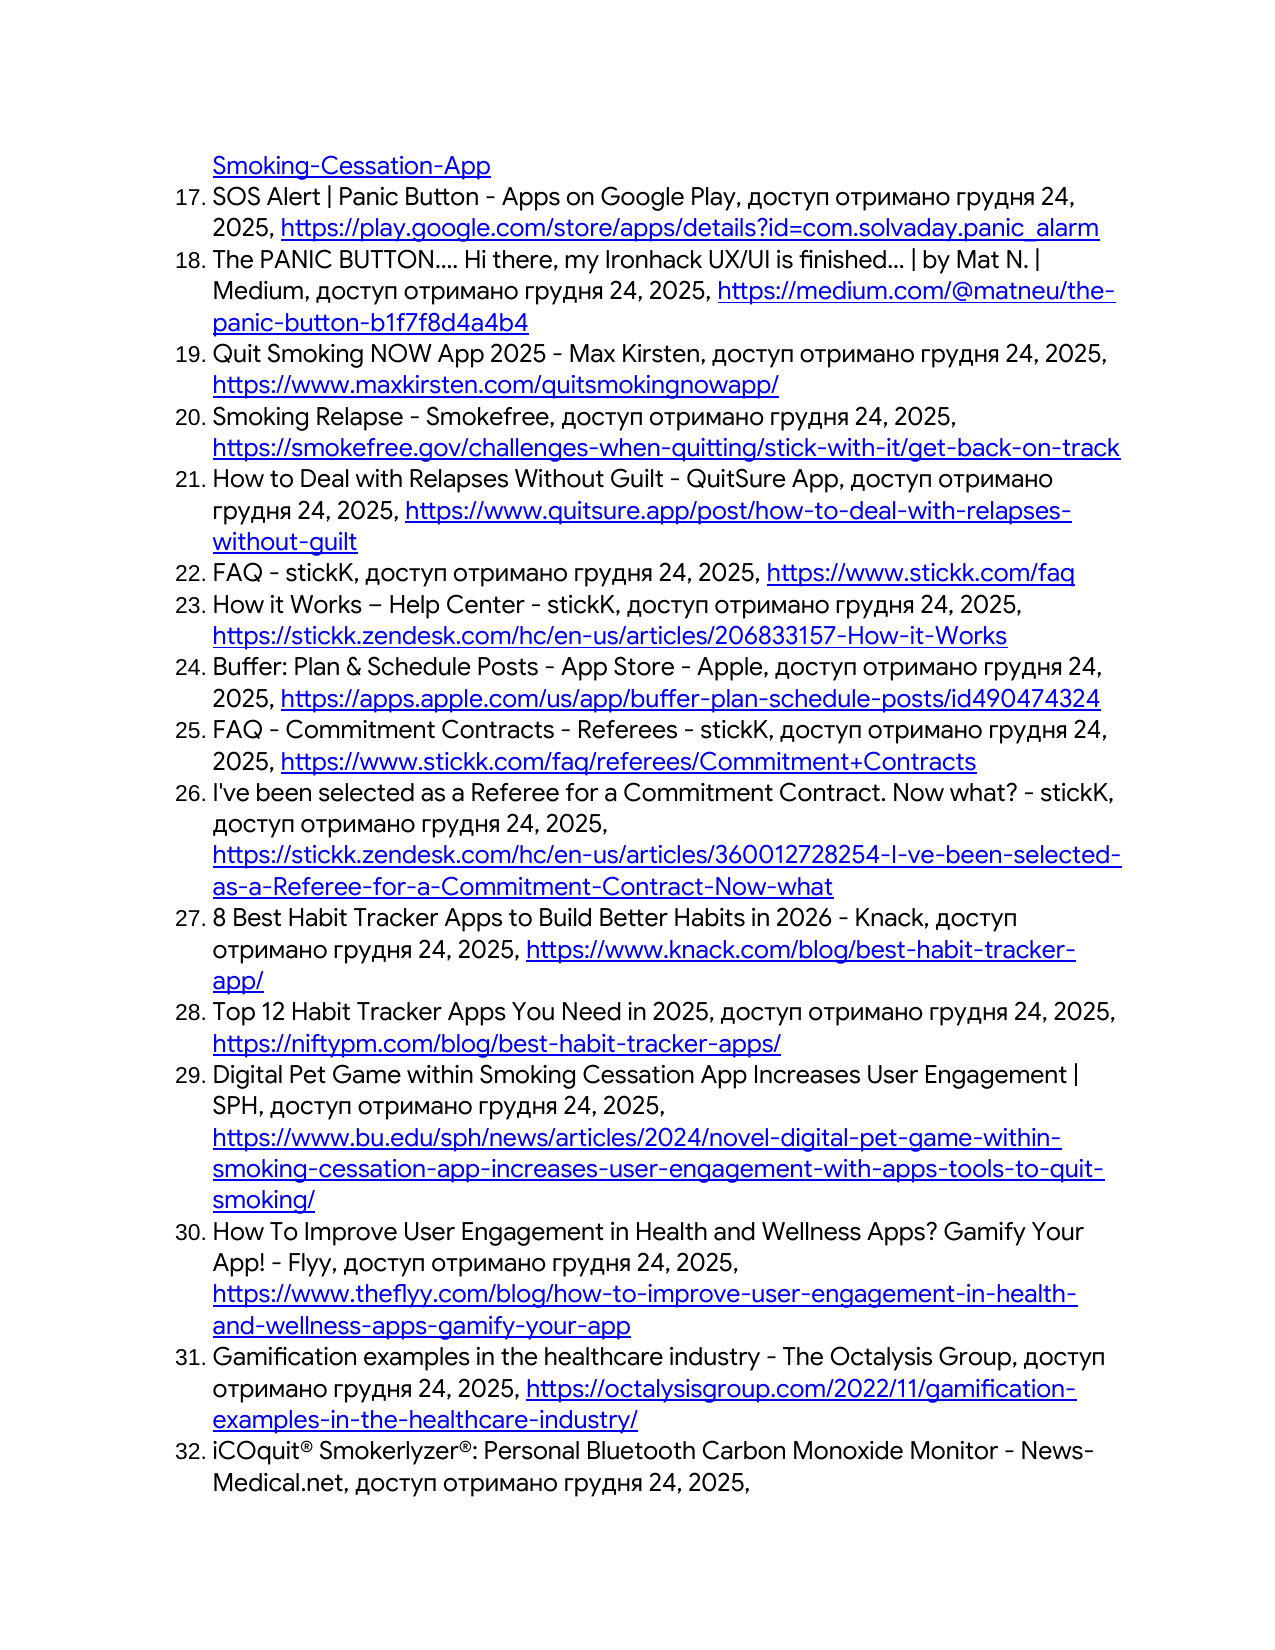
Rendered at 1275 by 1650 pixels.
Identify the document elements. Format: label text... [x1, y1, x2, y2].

list SOS Alert | Panic Button - Apps on Google Play, доступ отримано грудня 24, 2025, https://play.google.com/store/apps/details?id=com.solvaday.panic_alarm [175, 181, 1125, 244]
list Smoking Relapse - Smokefree, доступ отримано грудня 24, 2025, https://smokefree.gov/challenges-when-quitting/stick-with-it/get-back-on-track [175, 401, 1125, 463]
list Quit Smoking NOW App 2025 - Max Kirsten, доступ отримано грудня 24, 2025, https://www.maxkirsten.com/quitsmokingnowapp/ [175, 338, 1125, 401]
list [175, 150, 1125, 181]
list Top 12 Habit Tracker Apps You Need in 2025, доступ отримано грудня 24, 2025, https://niftypm.com/blog/best-habit-tracker-apps/ [175, 997, 1125, 1059]
list Digital Pet Game within Smoking Cessation App Increases User Engagement | SPH, доступ отримано грудня 24, 2025, https://www.bu.edu/sph/news/articles/2024/novel-digital-pet-game-within-smoking-cessation-app-increases-user-engagement-with-apps-tools-to-quit-smoking/ [175, 1059, 1125, 1216]
list FAQ - Commitment Contracts - Referees - stickK, доступ отримано грудня 24, 2025, https://www.stickk.com/faq/referees/Commitment+Contracts [175, 714, 1125, 777]
list How To Improve User Engagement in Health and Wellness Apps? Gamify Your App! - Flyy, доступ отримано грудня 24, 2025, https://www.theflyy.com/blog/how-to-improve-user-engagement-in-health-and-wellness-apps-gamify-your-app [175, 1216, 1125, 1341]
list I've been selected as a Referee for a Commitment Contract. Now what? - stickK, доступ отримано грудня 24, 2025, https://stickk.zendesk.com/hc/en-us/articles/360012728254-I-ve-been-selected-as-a-Referee-for-a-Commitment-Contract-Now-what [175, 777, 1125, 902]
list How it Works – Help Center - stickK, доступ отримано грудня 24, 2025, https://stickk.zendesk.com/hc/en-us/articles/206833157-How-it-Works [175, 589, 1125, 652]
list Gamification examples in the healthcare industry - The Octalysis Group, доступ отримано грудня 24, 2025, https://octalysisgroup.com/2022/11/gamification-examples-in-the-healthcare-industry/ [175, 1341, 1125, 1436]
list FAQ - stickK, доступ отримано грудня 24, 2025, https://www.stickk.com/faq [175, 558, 1125, 589]
list 8 Best Habit Tracker Apps to Build Better Habits in 2026 - Knack, доступ отримано грудня 24, 2025, https://www.knack.com/blog/best-habit-tracker-app/ [175, 902, 1125, 997]
list Buffer: Plan & Schedule Posts - App Store - Apple, доступ отримано грудня 24, 2025, https://apps.apple.com/us/app/buffer-plan-schedule-posts/id490474324 [175, 652, 1125, 714]
list The PANIC BUTTON…. Hi there, my Ironhack UX/UI is finished… | by Mat N. | Medium, доступ отримано грудня 24, 2025, https://medium.com/@matneu/the-panic-button-b1f7f8d4a4b4 [175, 244, 1125, 338]
list How to Deal with Relapses Without Guilt - QuitSure App, доступ отримано грудня 24, 2025, https://www.quitsure.app/post/how-to-deal-with-relapses-without-guilt [175, 463, 1125, 558]
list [175, 1436, 1125, 1498]
